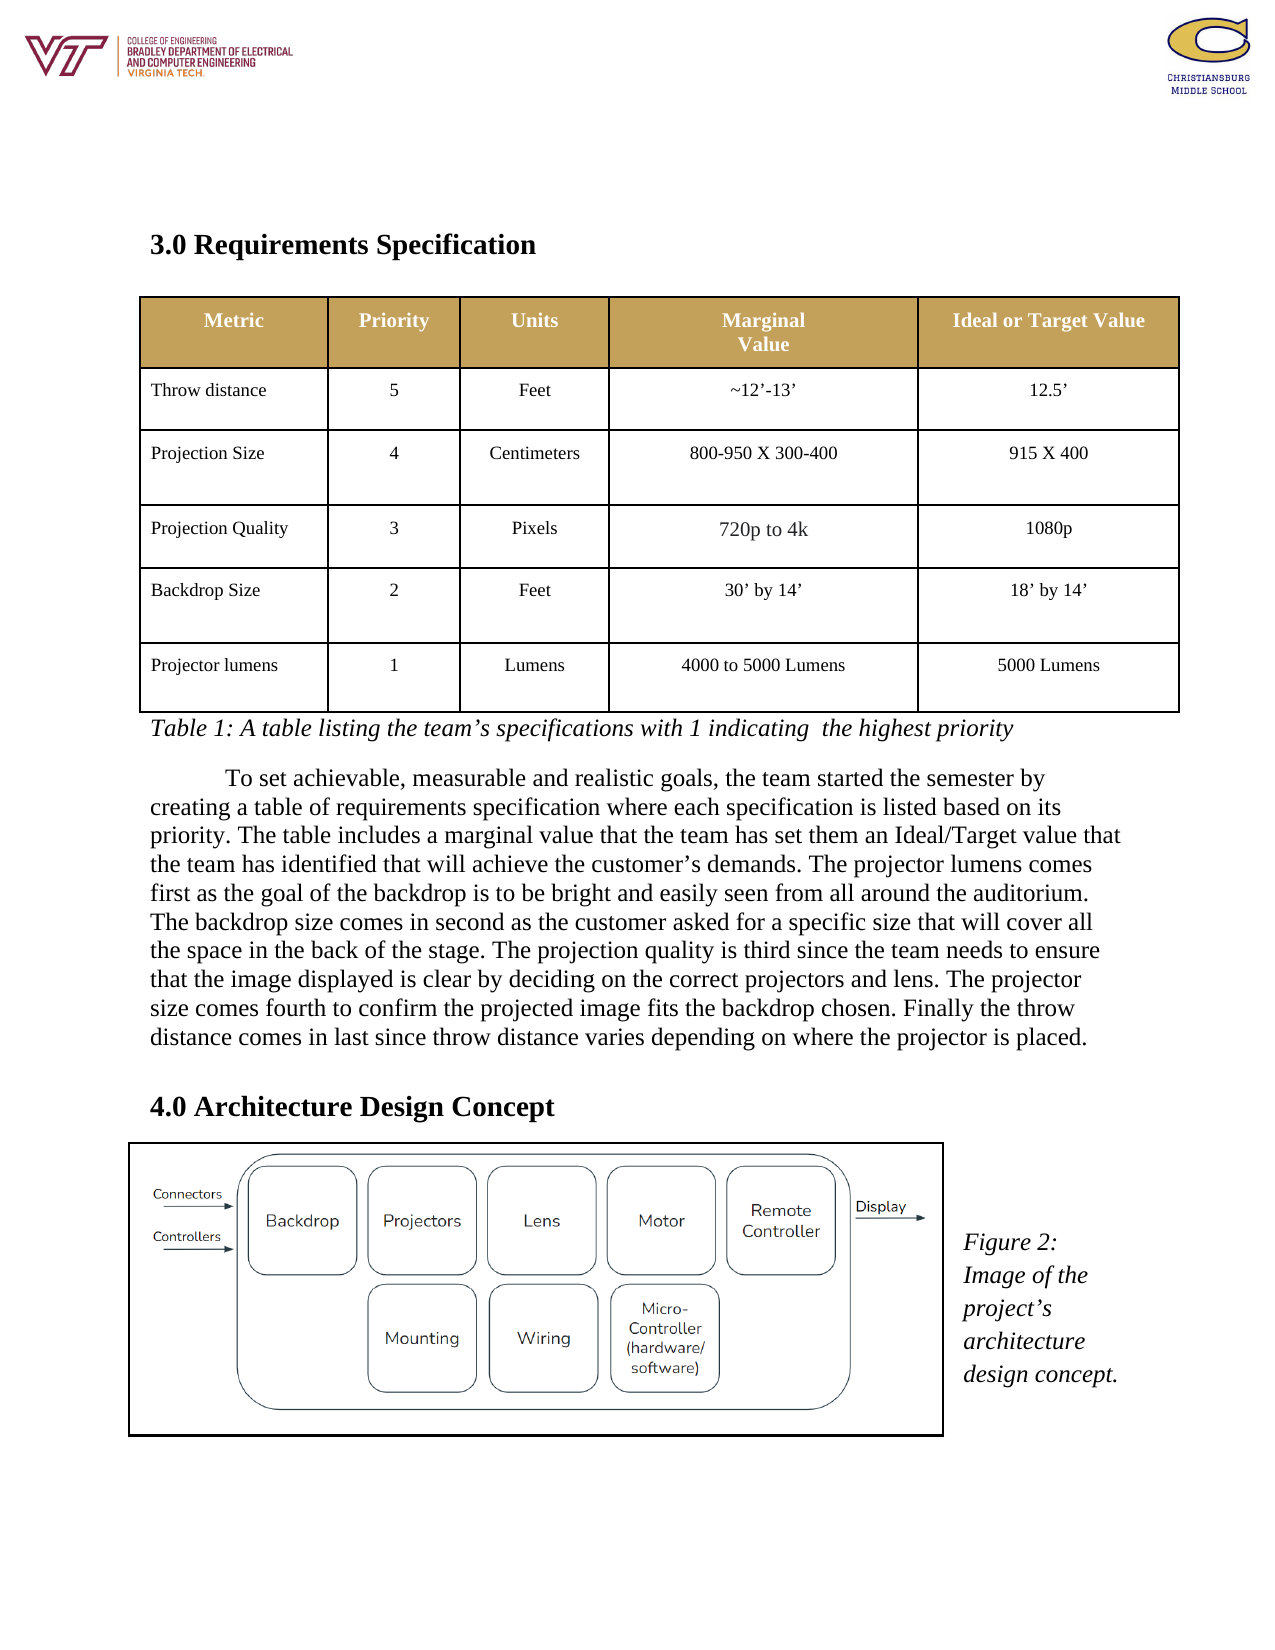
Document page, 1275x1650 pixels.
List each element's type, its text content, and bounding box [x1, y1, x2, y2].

table_cell 915 X 400 [919, 431, 1178, 504]
table_cell Feet [461, 369, 608, 429]
table_cell 5 [329, 369, 459, 429]
table_cell Throw distance [141, 369, 327, 429]
text Figure 2: Image of the project’s architecture design concept. [944, 1227, 1125, 1387]
table_cell Feet [461, 569, 608, 642]
table_cell Backdrop Size [141, 569, 327, 642]
table_cell 3 [329, 506, 459, 567]
table_header Ideal or Target Value [919, 298, 1178, 367]
table_cell 4 [329, 431, 459, 504]
table_cell 12.5’ [919, 369, 1178, 429]
picture [17, 28, 301, 84]
table_cell 30’ by 14’ [610, 569, 917, 642]
picture [130, 1144, 942, 1434]
table_cell Pixels [461, 506, 608, 567]
table_header Metric [141, 298, 327, 367]
table_cell Projection Quality [141, 506, 327, 567]
table_header Units [461, 298, 608, 367]
table_cell 1080p [919, 506, 1178, 567]
table_cell 2 [329, 569, 459, 642]
picture [1165, 13, 1252, 99]
table_cell ~12’-13’ [610, 369, 917, 429]
table_cell 4000 to 5000 Lumens [610, 644, 917, 711]
table_header Marginal Value [610, 298, 917, 367]
table_cell Centimeters [461, 431, 608, 504]
text To set achievable, measurable and realistic goals, the team started the semester by creating a table of requirements specification where each specification is listed based on its priority. The table includes a marginal value that the team has set them an Ideal/Target value that the team has identified that will achieve the customer’s demands. The projector lumens comes first as the goal of the backdrop is to be bright and easily seen from all around the auditorium. The backdrop size comes in second as the customer asked for a specific size that will cover all the space in the back of the stage. The projection quality is third since the team needs to ensure that the image displayed is clear by deciding on the correct projectors and lens. The projector size comes fourth to confirm the projected image fits the backdrop chosen. Finally the throw distance comes in last since throw distance varies depending on where the projector is placed. [150, 763, 1125, 1051]
table_header Priority [329, 298, 459, 367]
text Table 1: A table listing the team’s specifications with 1 indicating the highest priority [150, 713, 1125, 741]
table_cell Projector lumens [141, 644, 327, 711]
table_cell Projection Size [141, 431, 327, 504]
table_cell 800-950 X 300-400 [610, 431, 917, 504]
table_cell 720p to 4k [610, 506, 917, 567]
text 3.0 Requirements Specification [150, 227, 1125, 261]
table_cell 1 [329, 644, 459, 711]
text 4.0 Architecture Design Concept [150, 1089, 1125, 1123]
table_cell 18’ by 14’ [919, 569, 1178, 642]
table_cell 5000 Lumens [919, 644, 1178, 711]
table_cell Lumens [461, 644, 608, 711]
